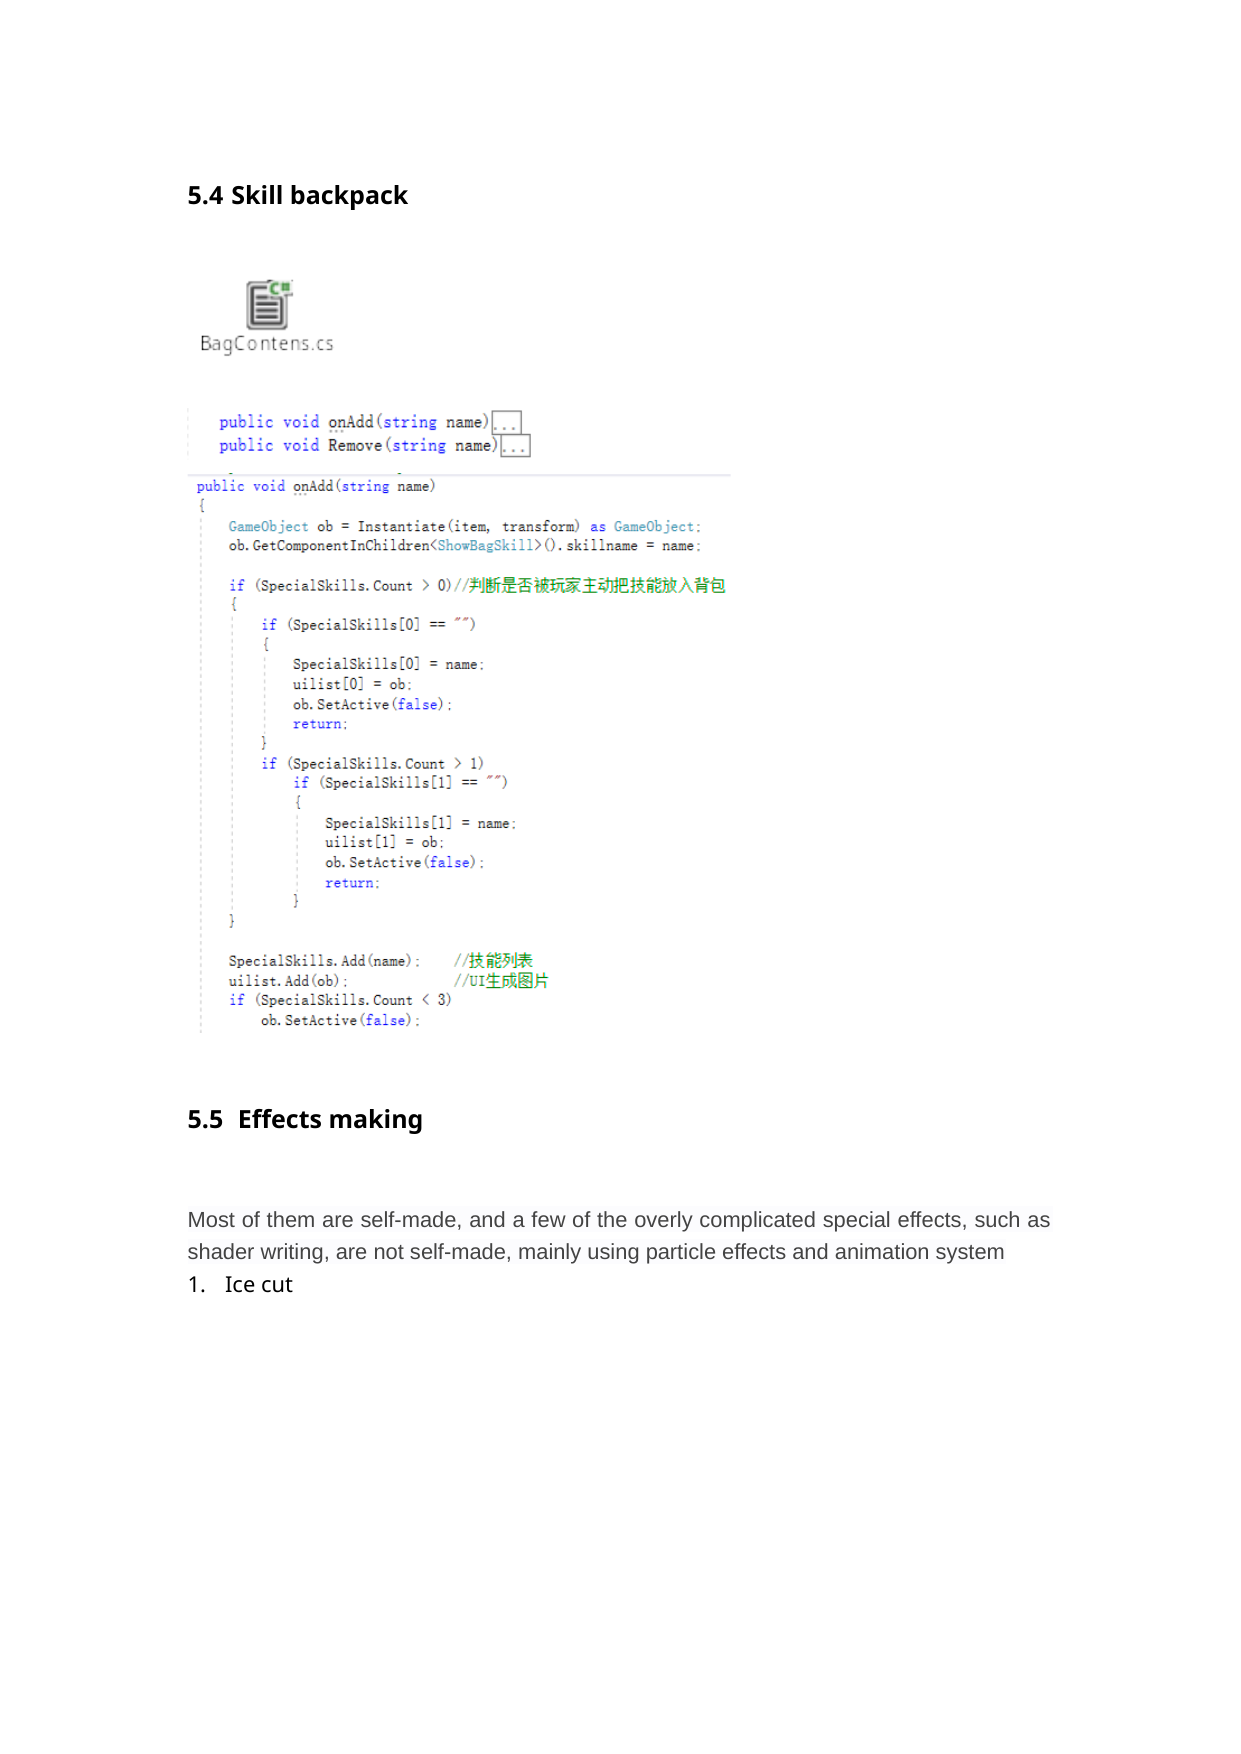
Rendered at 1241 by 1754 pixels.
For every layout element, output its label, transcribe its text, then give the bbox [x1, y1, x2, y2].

text Most of them are self-made, and a few of the overly complicated special effects, such as shader writing, are not self-made, mainly using particle effects and animation system [187, 1203, 1053, 1268]
list Ice cut [187, 1268, 1053, 1300]
picture [187, 473, 731, 1033]
list Effects making [187, 1086, 1053, 1151]
picture [187, 408, 560, 460]
list Skill backpack [187, 162, 1053, 227]
